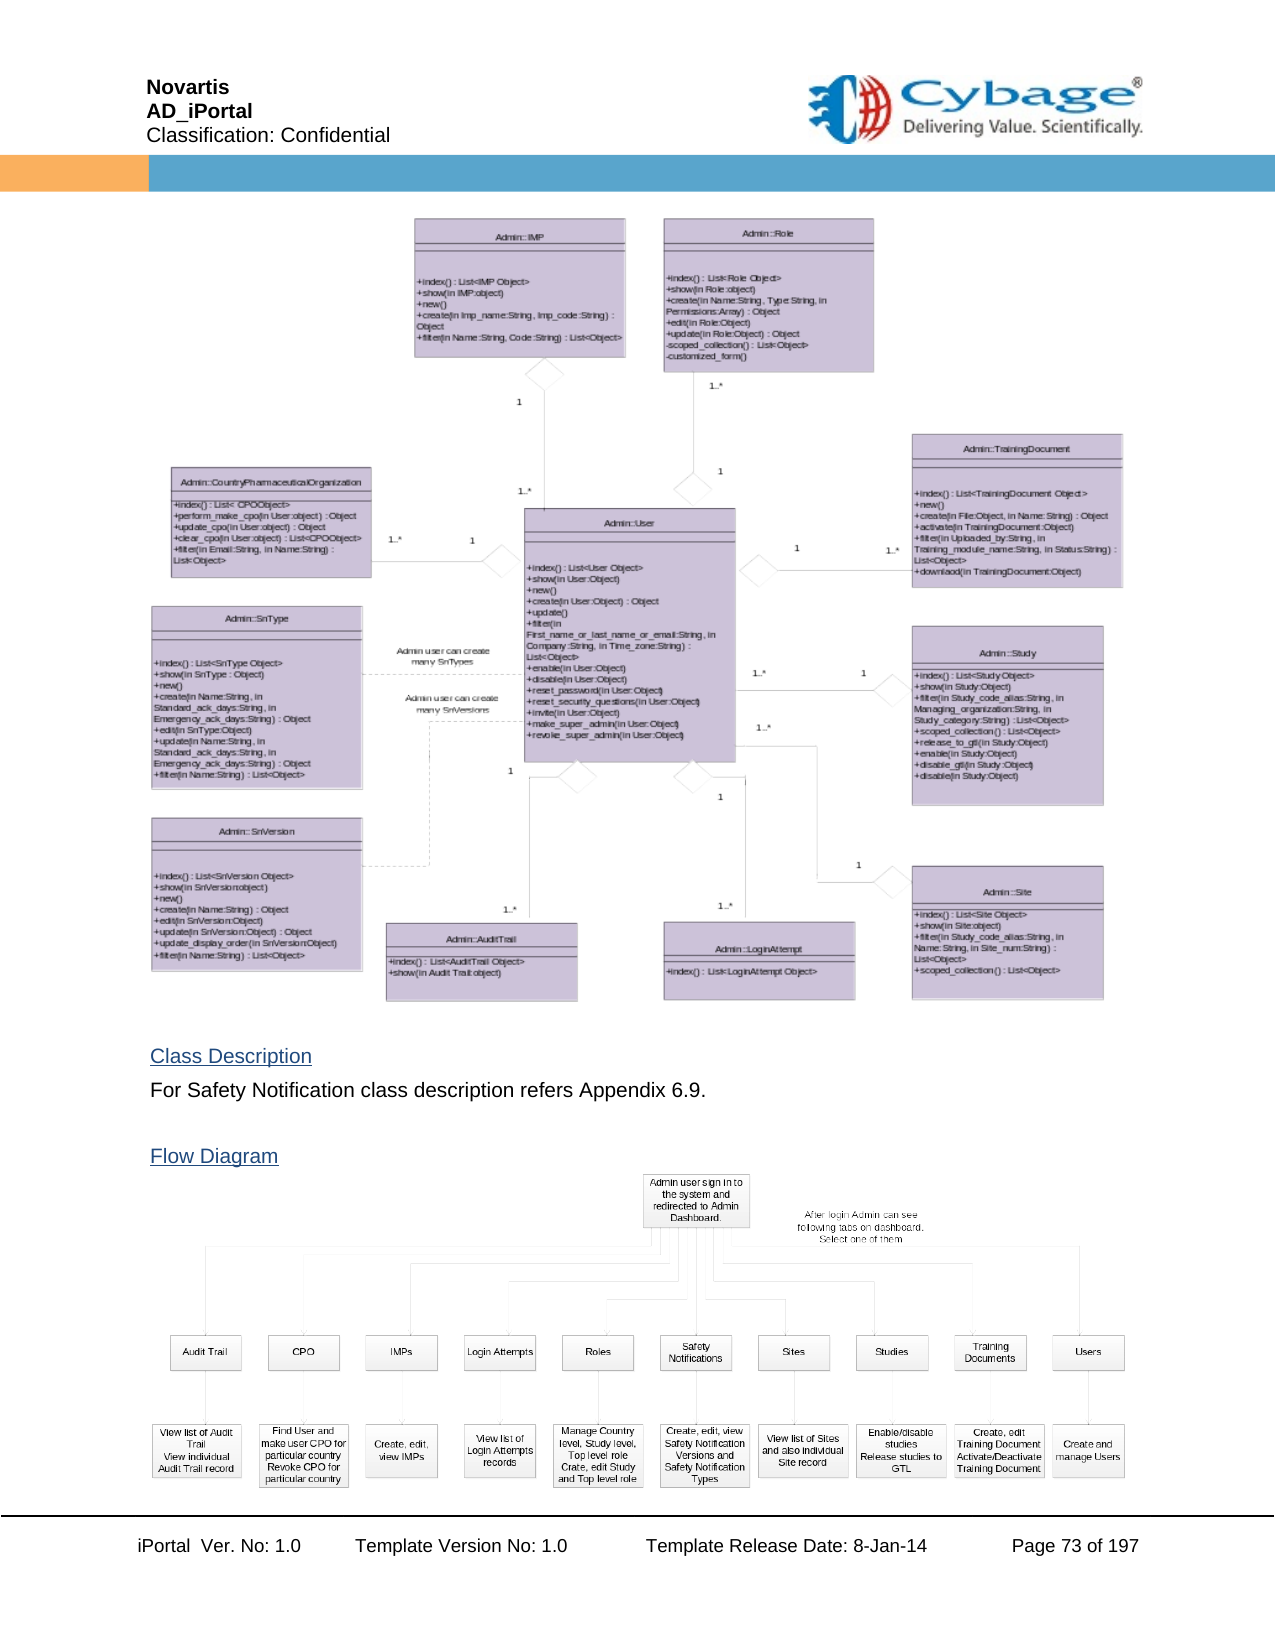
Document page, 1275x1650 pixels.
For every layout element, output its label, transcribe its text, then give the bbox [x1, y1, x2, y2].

text Flow Diagram [150, 1139, 1125, 1168]
text Class Description [150, 1039, 1125, 1068]
picture [808, 75, 1143, 144]
text For Safety Notification class description refers Appendix 6.9. [150, 1072, 1125, 1102]
